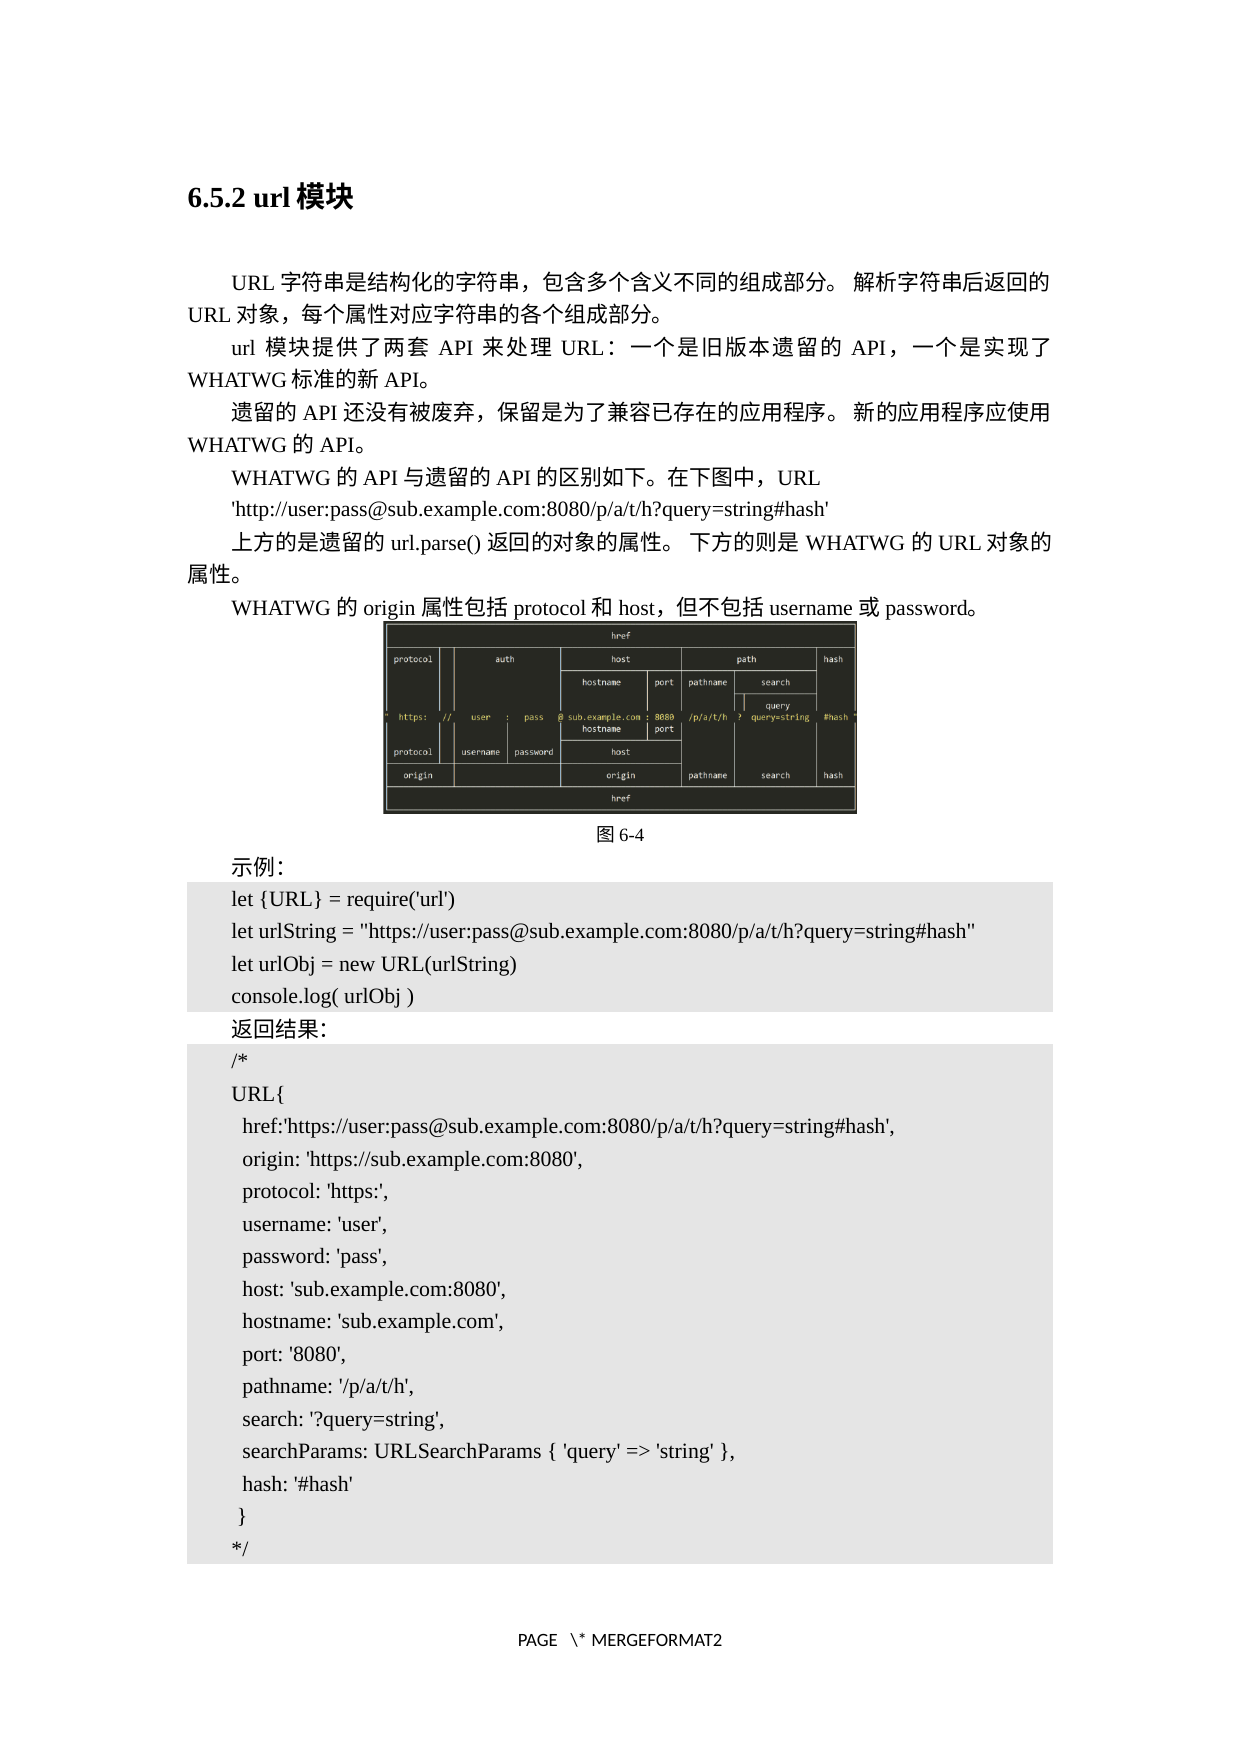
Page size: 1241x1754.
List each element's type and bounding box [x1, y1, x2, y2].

picture [383, 621, 857, 814]
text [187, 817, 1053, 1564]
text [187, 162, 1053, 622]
